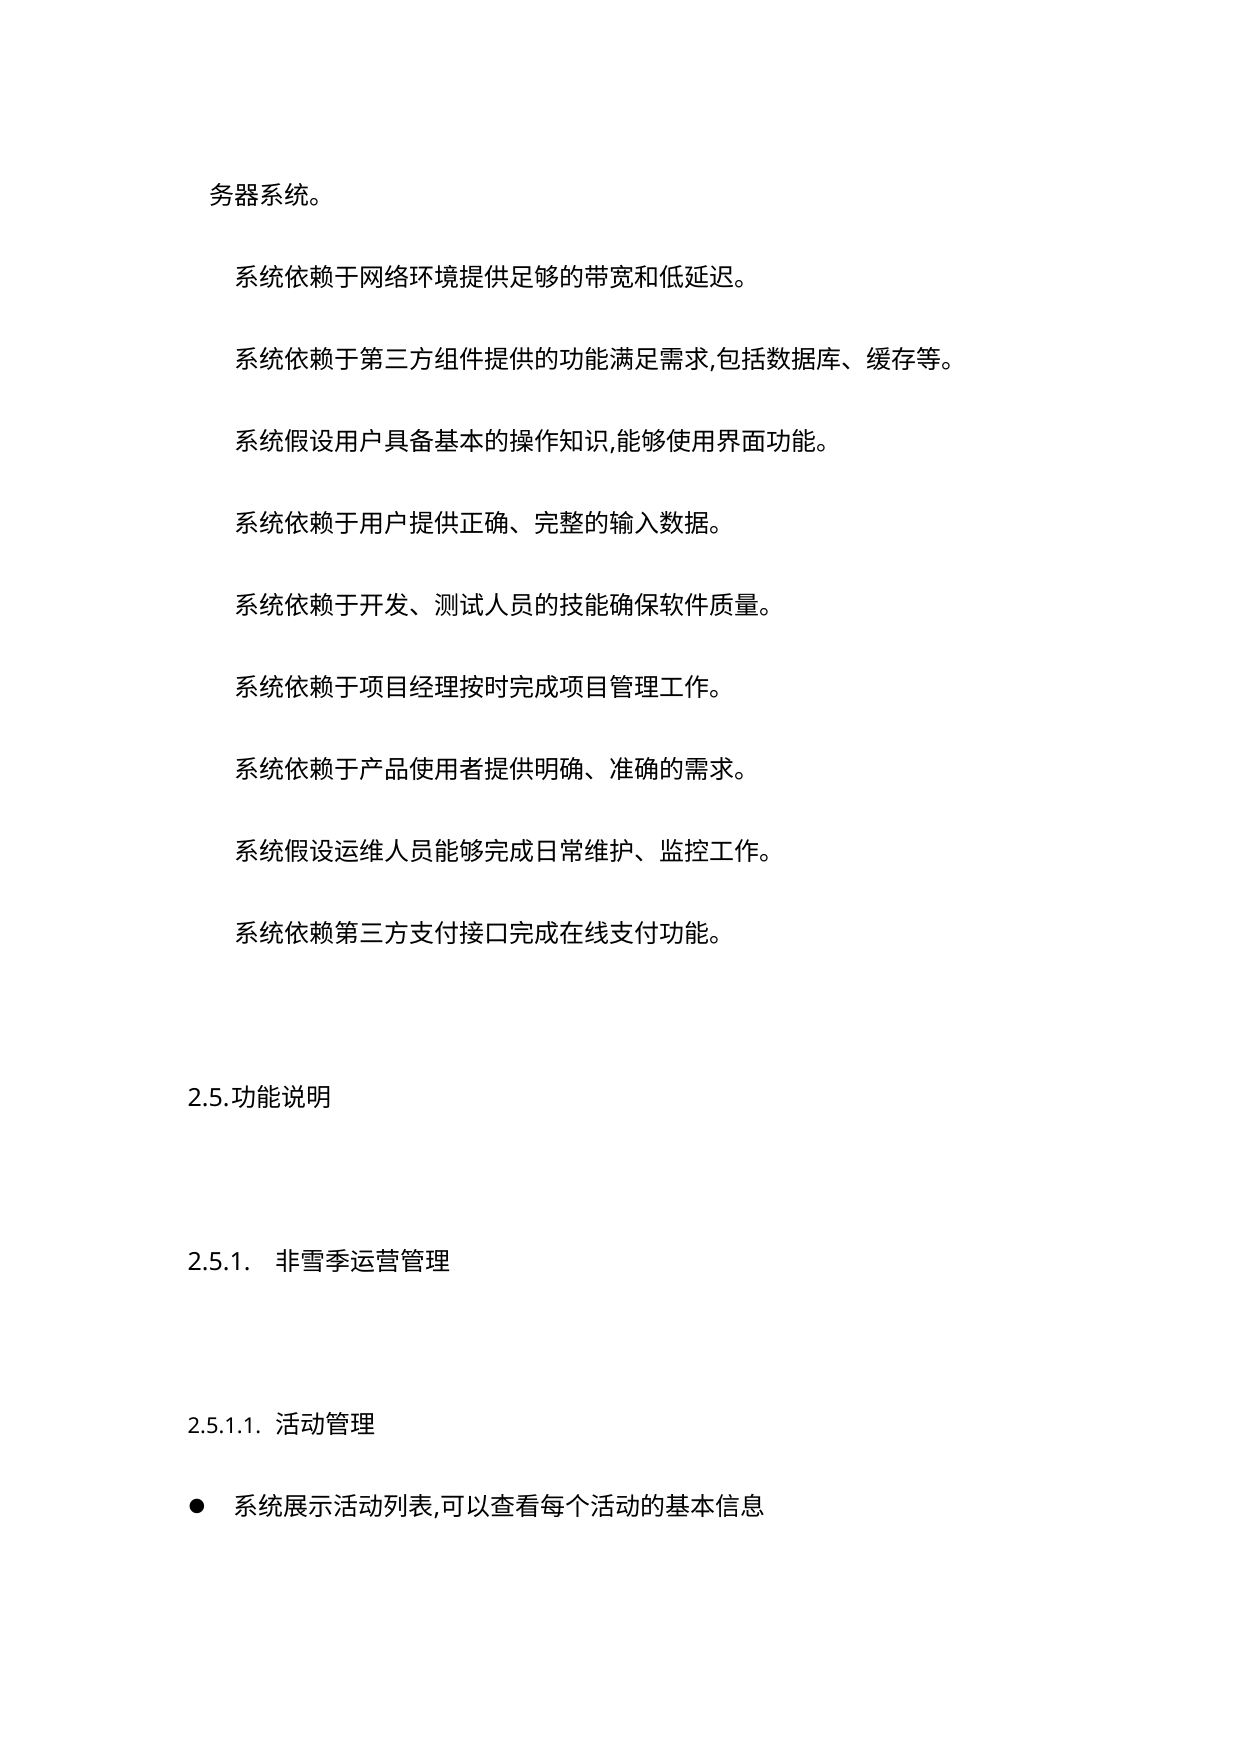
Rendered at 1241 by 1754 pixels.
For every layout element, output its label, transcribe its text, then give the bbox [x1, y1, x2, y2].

text 系统假设用户具备基本的操作知识,能够使用界面功能。 [209, 408, 1053, 473]
text 非雪季运营管理 [187, 1228, 1053, 1293]
text 系统依赖于第三方组件提供的功能满足需求,包括数据库、缓存等。 [209, 326, 1053, 391]
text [209, 162, 1053, 227]
list 系统展示活动列表,可以查看每个活动的基本信息 [187, 1474, 1053, 1539]
text 系统依赖于网络环境提供足够的带宽和低延迟。 [209, 244, 1053, 309]
text 系统假设运维人员能够完成日常维护、监控工作。 [209, 818, 1053, 883]
text 功能说明 [187, 1064, 1053, 1129]
text 系统依赖于产品使用者提供明确、准确的需求。 [209, 736, 1053, 801]
text 活动管理 [187, 1392, 1053, 1457]
text 系统依赖第三方支付接口完成在线支付功能。 [209, 900, 1053, 965]
text 系统依赖于用户提供正确、完整的输入数据。 [209, 490, 1053, 555]
text 系统依赖于项目经理按时完成项目管理工作。 [209, 654, 1053, 719]
text 系统依赖于开发、测试人员的技能确保软件质量。 [209, 572, 1053, 637]
